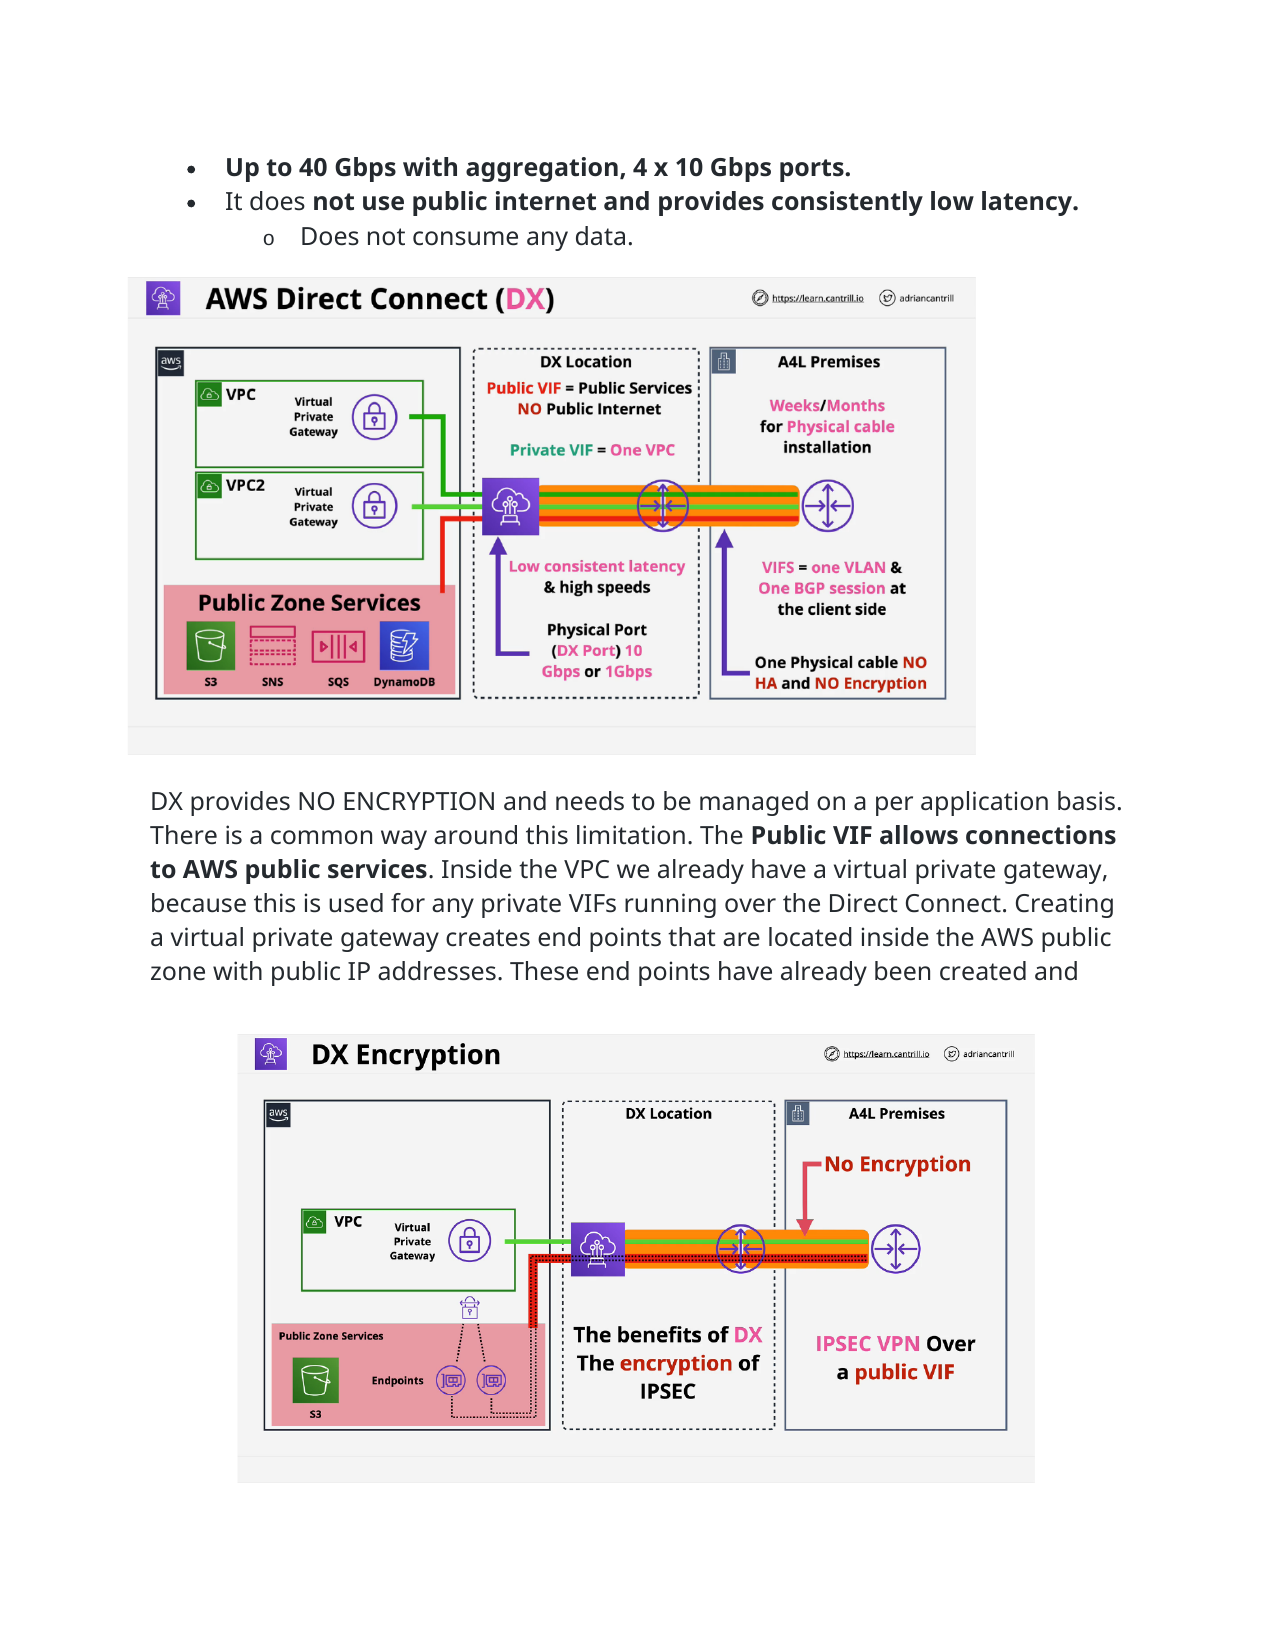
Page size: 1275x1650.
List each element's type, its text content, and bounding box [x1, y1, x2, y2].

list Up to 40 Gbps with aggregation, 4 x 10 Gbps ports. [187, 150, 1125, 184]
picture [237, 1034, 1035, 1483]
picture [127, 277, 976, 755]
list It does not use public internet and provides consistently low latency. [187, 184, 1125, 218]
list Does not consume any data. [262, 218, 1125, 252]
